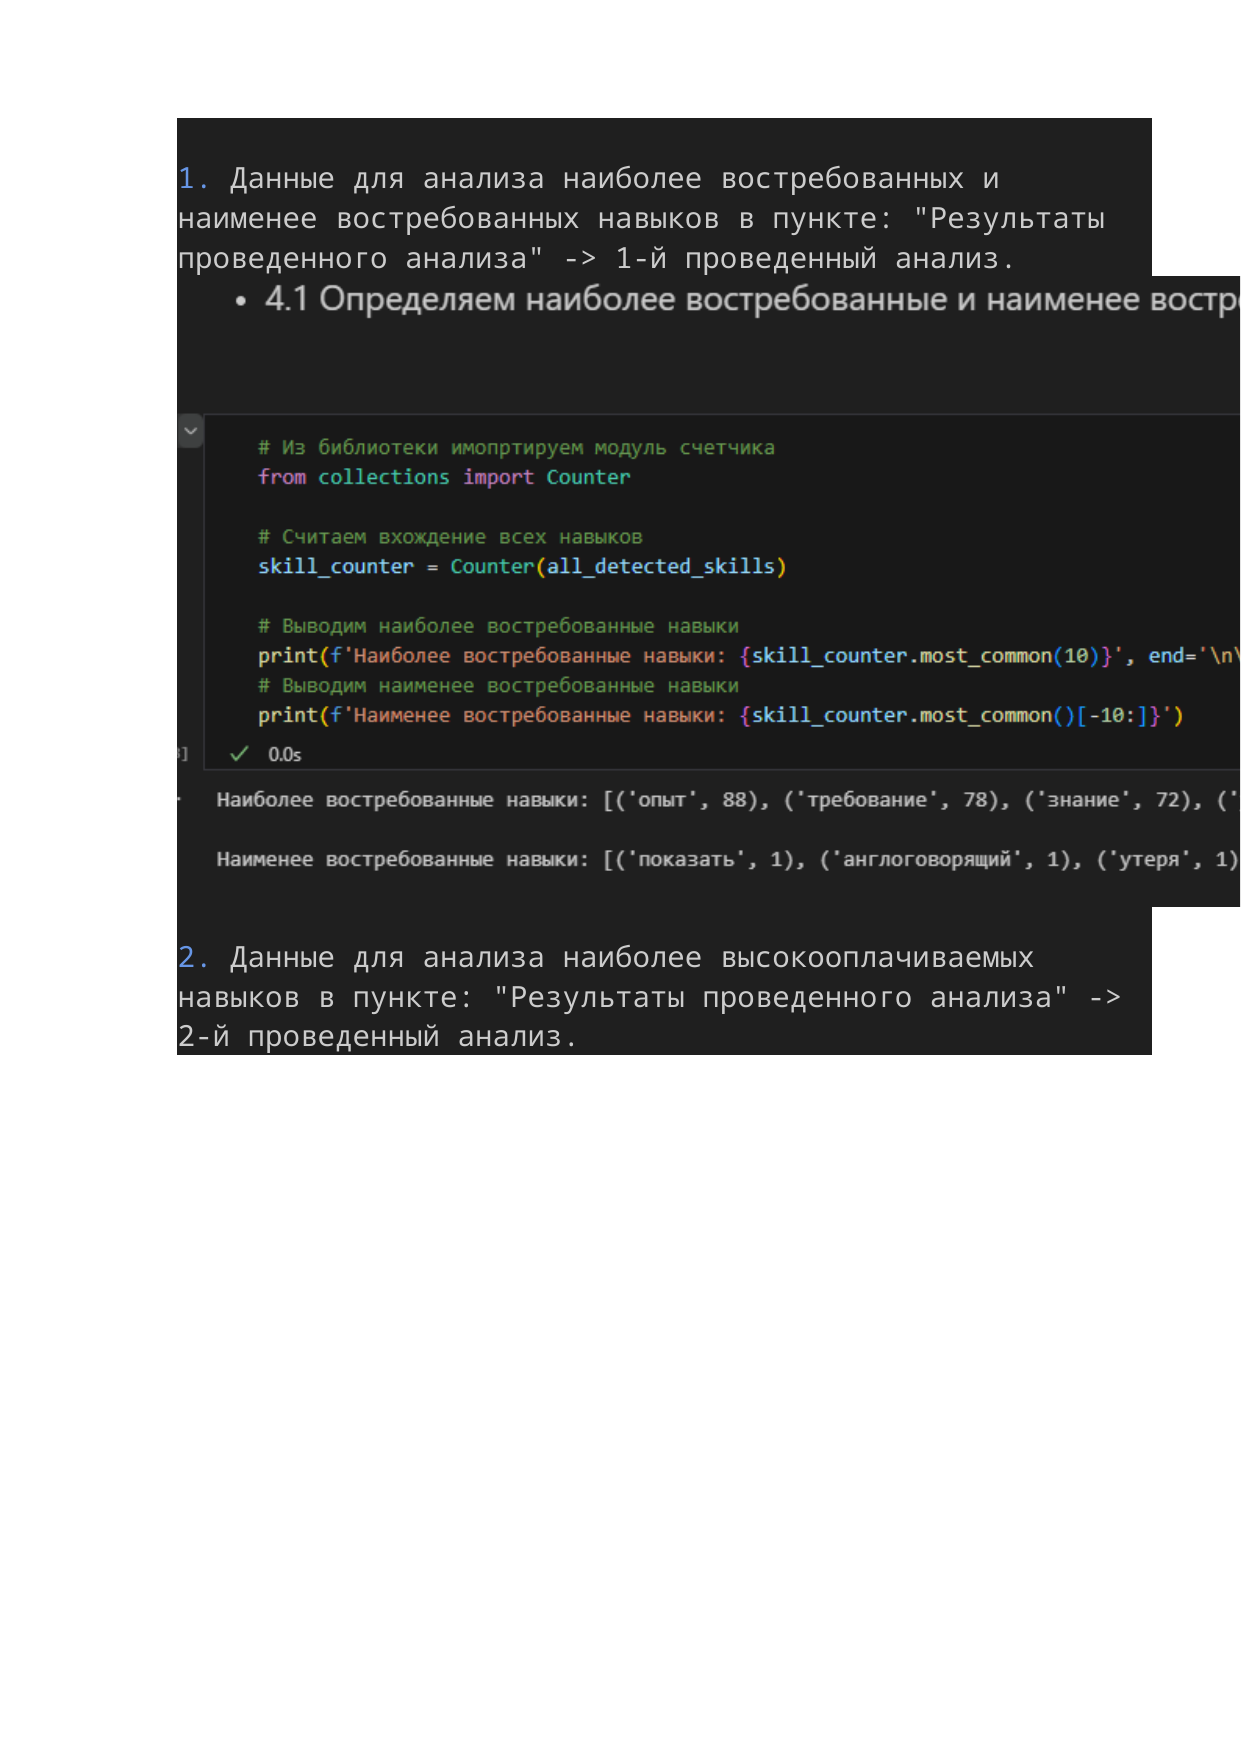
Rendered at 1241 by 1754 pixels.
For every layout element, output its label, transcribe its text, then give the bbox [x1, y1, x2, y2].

text 1. Данные для анализа наиболее востребованных и наименее востребованных навыков в пункте: "Результаты проведенного анализа" -> 1-й проведенный анализ. [177, 158, 1152, 276]
picture [177, 276, 1241, 907]
text 2. Данные для анализа наиболее высокооплачиваемых навыков в пункте: "Результаты проведенного анализа" -> 2-й проведенный анализ. [177, 936, 1152, 1055]
